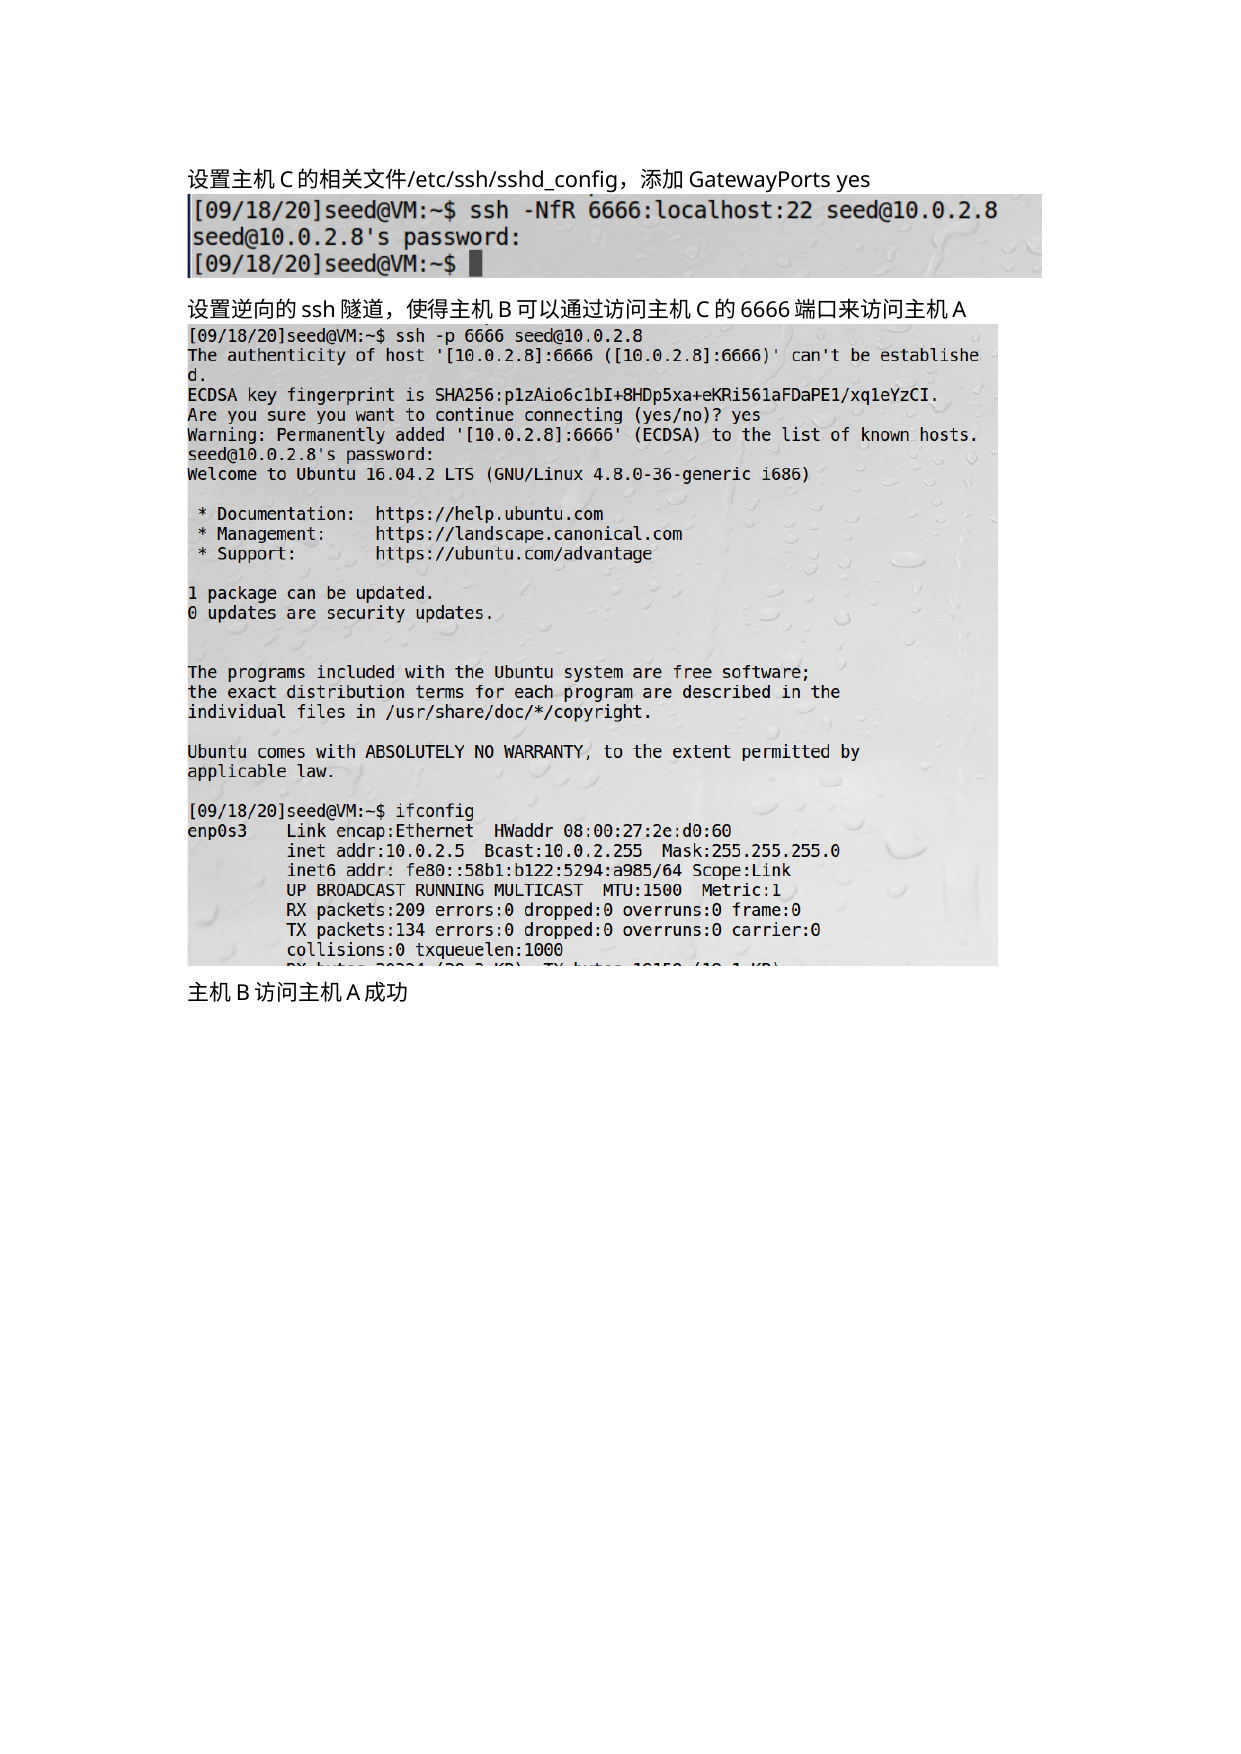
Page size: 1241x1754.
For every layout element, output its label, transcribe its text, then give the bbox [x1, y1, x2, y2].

picture [187, 194, 1042, 278]
text 设置逆向的ssh隧道，使得主机B可以通过访问主机C的6666端口来访问主机A [187, 292, 1053, 324]
text 设置主机C的相关文件/etc/ssh/sshd_config，添加GatewayPorts yes [187, 162, 1053, 194]
text 主机B访问主机A成功 [187, 974, 1053, 1007]
picture [187, 324, 998, 966]
